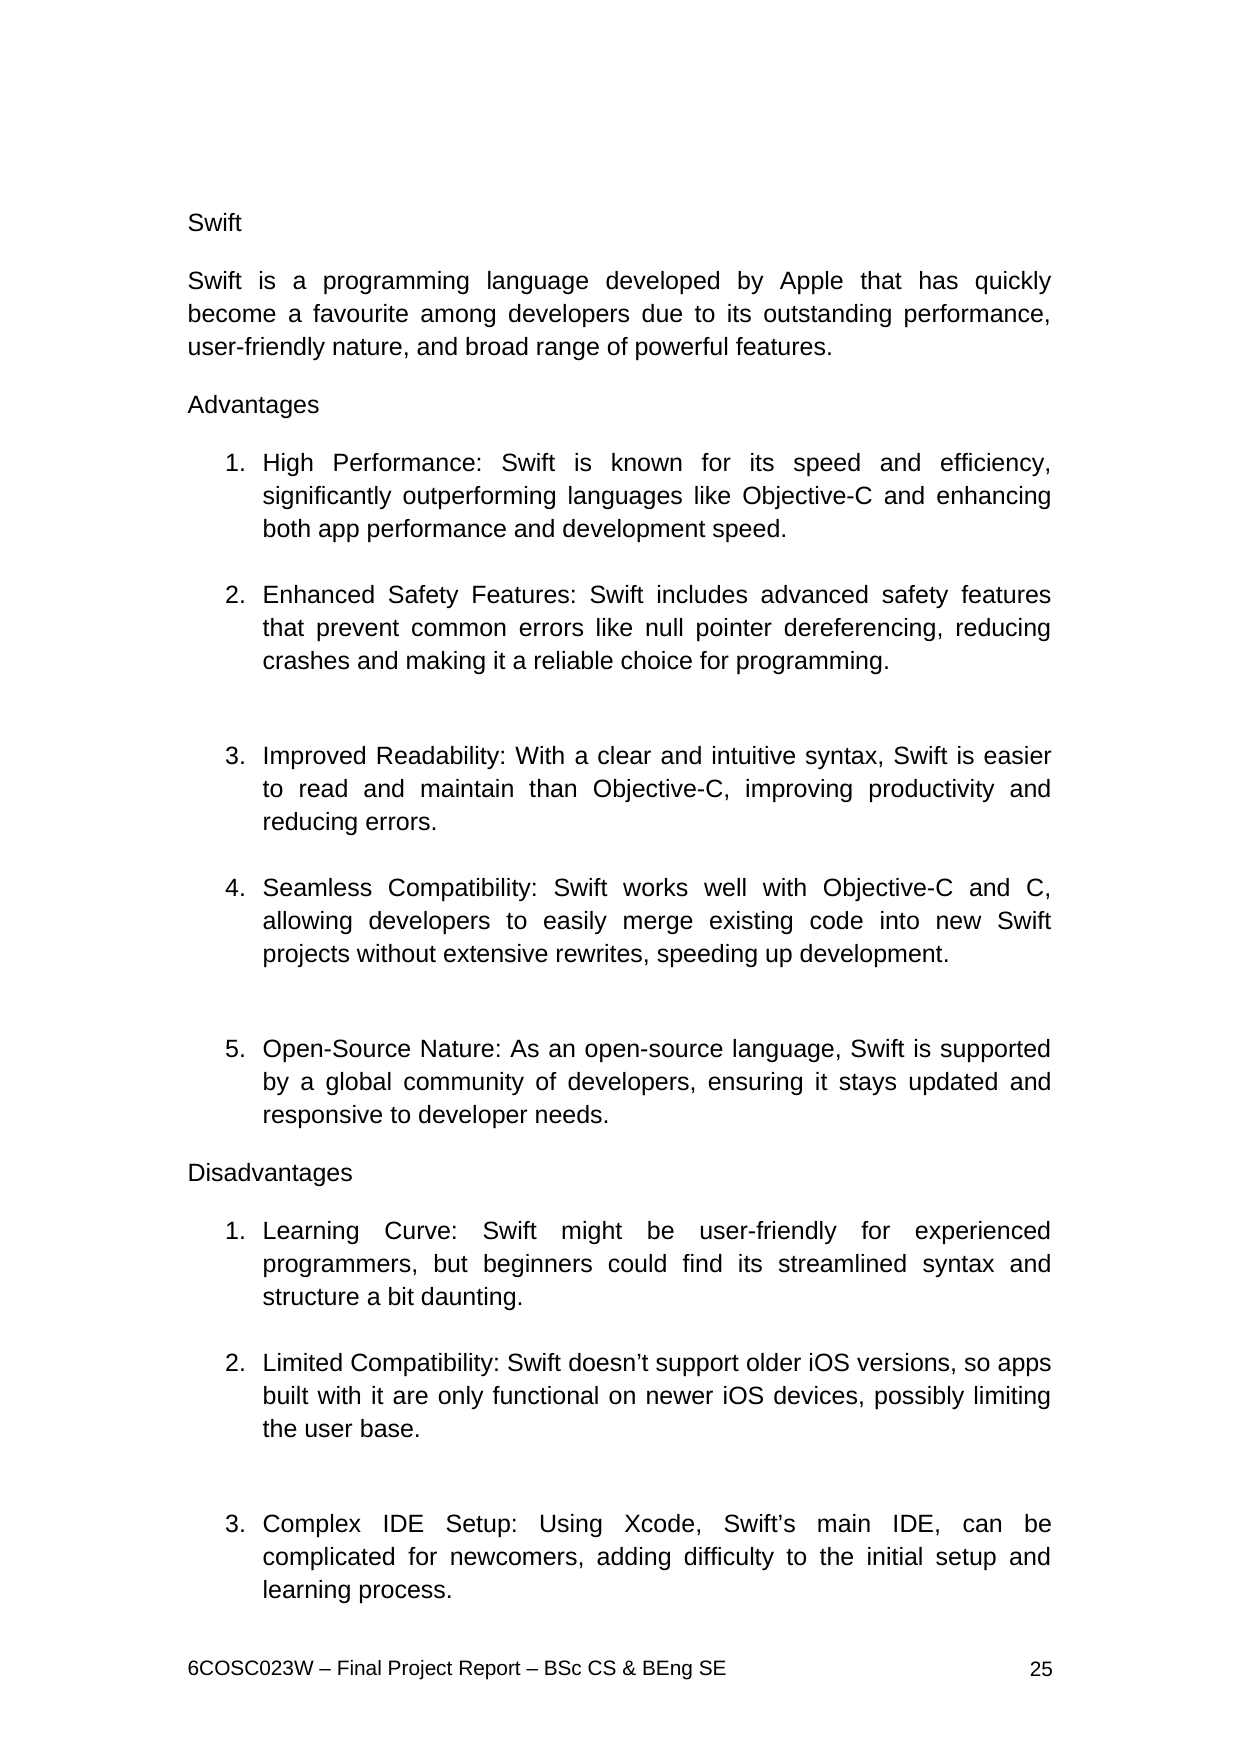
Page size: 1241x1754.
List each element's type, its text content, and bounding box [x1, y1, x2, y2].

list Open-Source Nature: As an open-source language, Swift is supported by a global community of developers, ensuring it stays updated and responsive to developer needs. [225, 1034, 1053, 1129]
list Enhanced Safety Features: Swift includes advanced safety features that prevent common errors like null pointer dereferencing, reducing crashes and making it a reliable choice for programming. [225, 580, 1053, 675]
text Disadvantages [187, 1158, 1053, 1187]
list Limited Compatibility: Swift doesn’t support older iOS versions, so apps built with it are only functional on newer iOS devices, possibly limiting the user base. [225, 1348, 1053, 1443]
list Seamless Compatibility: Swift works well with Objective-C and C, allowing developers to easily merge existing code into new Swift projects without extensive rewrites, speeding up development. [225, 873, 1053, 968]
text Swift [187, 208, 1053, 237]
list Complex IDE Setup: Using Xcode, Swift’s main IDE, can be complicated for newcomers, adding difficulty to the initial setup and learning process. [225, 1509, 1053, 1604]
list Improved Readability: With a clear and intuitive syntax, Swift is easier to read and maintain than Objective-C, improving productivity and reducing errors. [225, 741, 1053, 836]
text Advantages [187, 390, 1053, 419]
text Swift is a programming language developed by Apple that has quickly become a favourite among developers due to its outstanding performance, user-friendly nature, and broad range of powerful features. [187, 266, 1053, 361]
list Learning Curve: Swift might be user-friendly for experienced programmers, but beginners could find its streamlined syntax and structure a bit daunting. [225, 1216, 1053, 1311]
list High Performance: Swift is known for its speed and efficiency, significantly outperforming languages like Objective-C and enhancing both app performance and development speed. [225, 448, 1053, 543]
